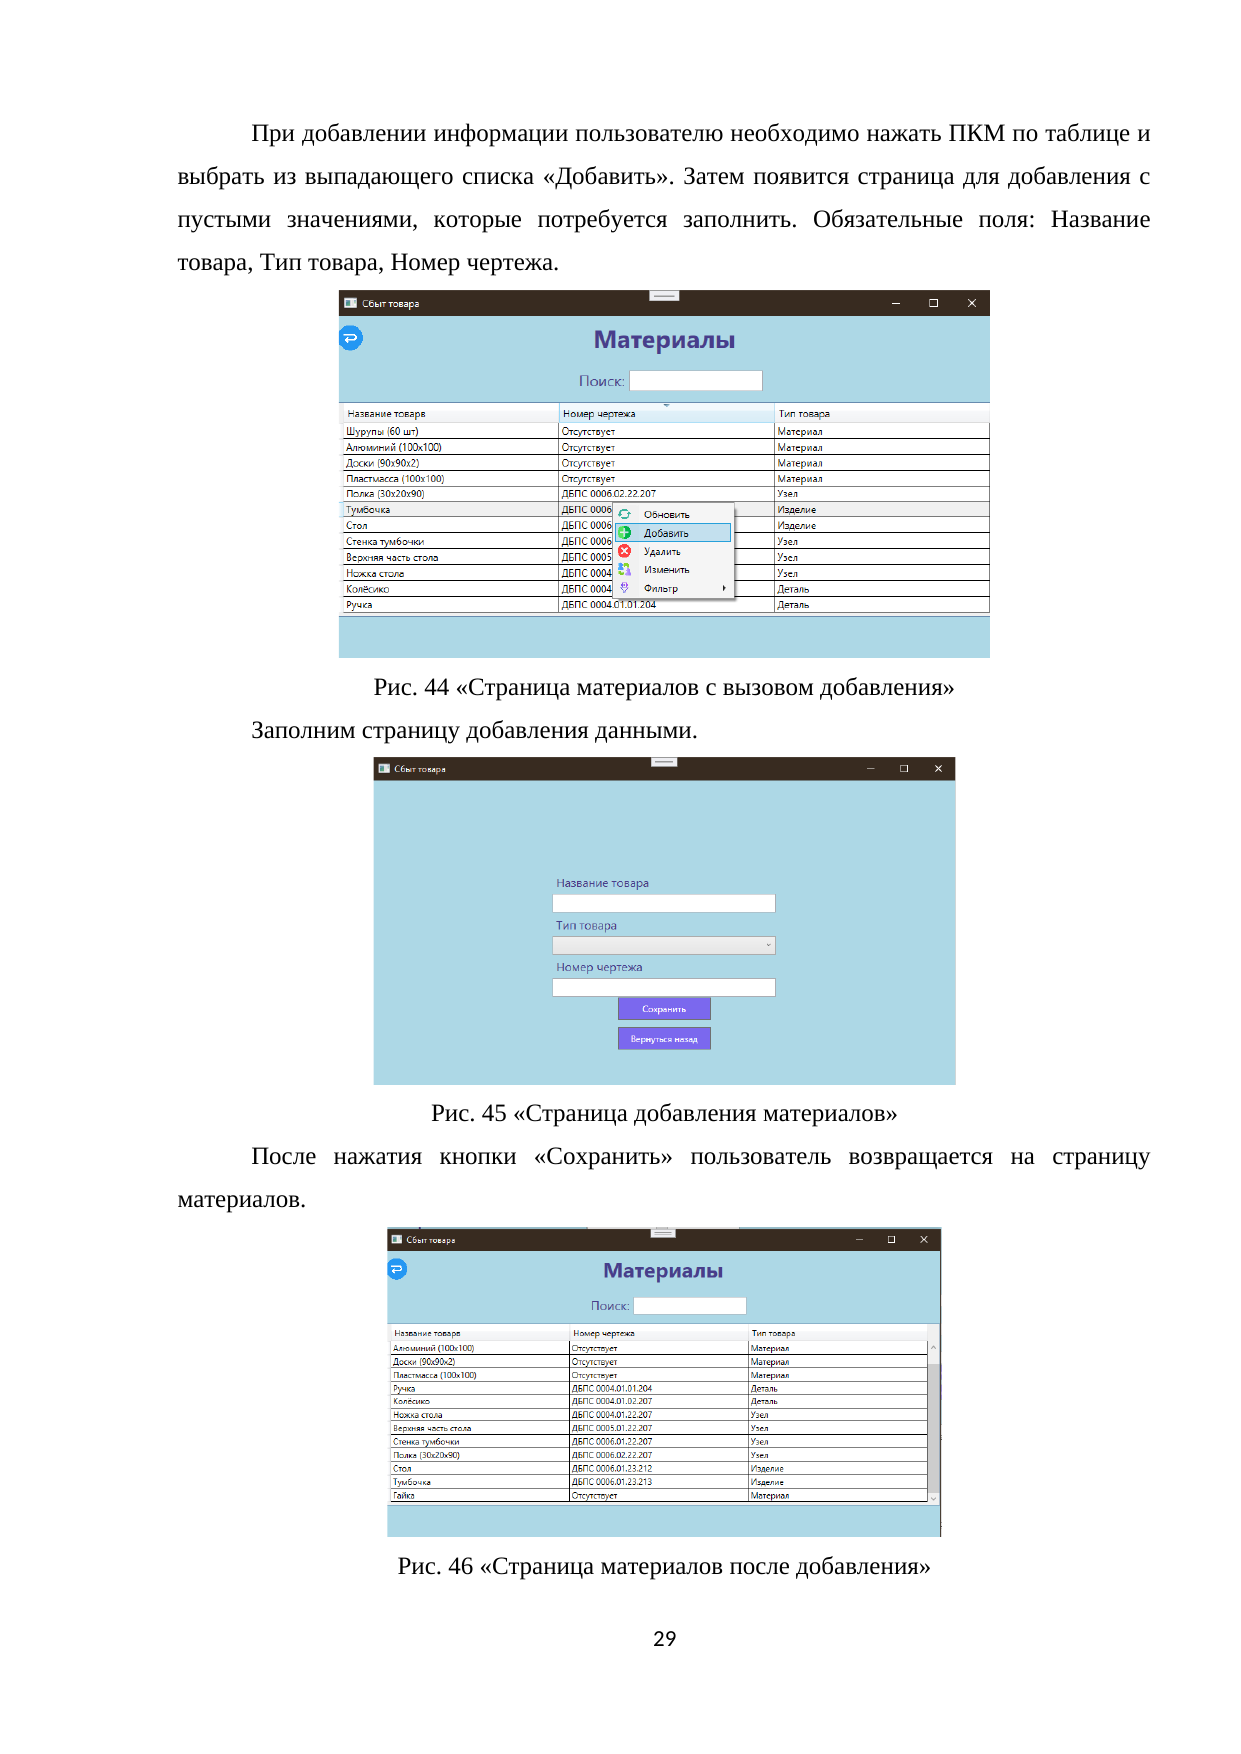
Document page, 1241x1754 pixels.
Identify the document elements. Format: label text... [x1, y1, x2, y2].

text Рис. 44 «Страница материалов с вызовом добавления» [177, 672, 1152, 700]
picture [387, 1227, 942, 1537]
text После нажатия кнопки «Сохранить» пользователь возвращается на страницу материалов. [177, 1141, 1152, 1213]
text Рис. 46 «Страница материалов после добавления» [177, 1551, 1152, 1580]
text Рис. 45 «Страница добавления материалов» [177, 1098, 1152, 1127]
text При добавлении информации пользователю необходимо нажать ПКМ по таблице и выбрать из выпадающего списка «Добавить». Затем появится страница для добавления с пустыми значениями, которые потребуется заполнить. Обязательные поля: Название товара, Тип товара, Номер чертежа. [177, 118, 1152, 276]
picture [338, 290, 990, 658]
picture [373, 757, 956, 1085]
text Заполним страницу добавления данными. [177, 715, 1152, 743]
